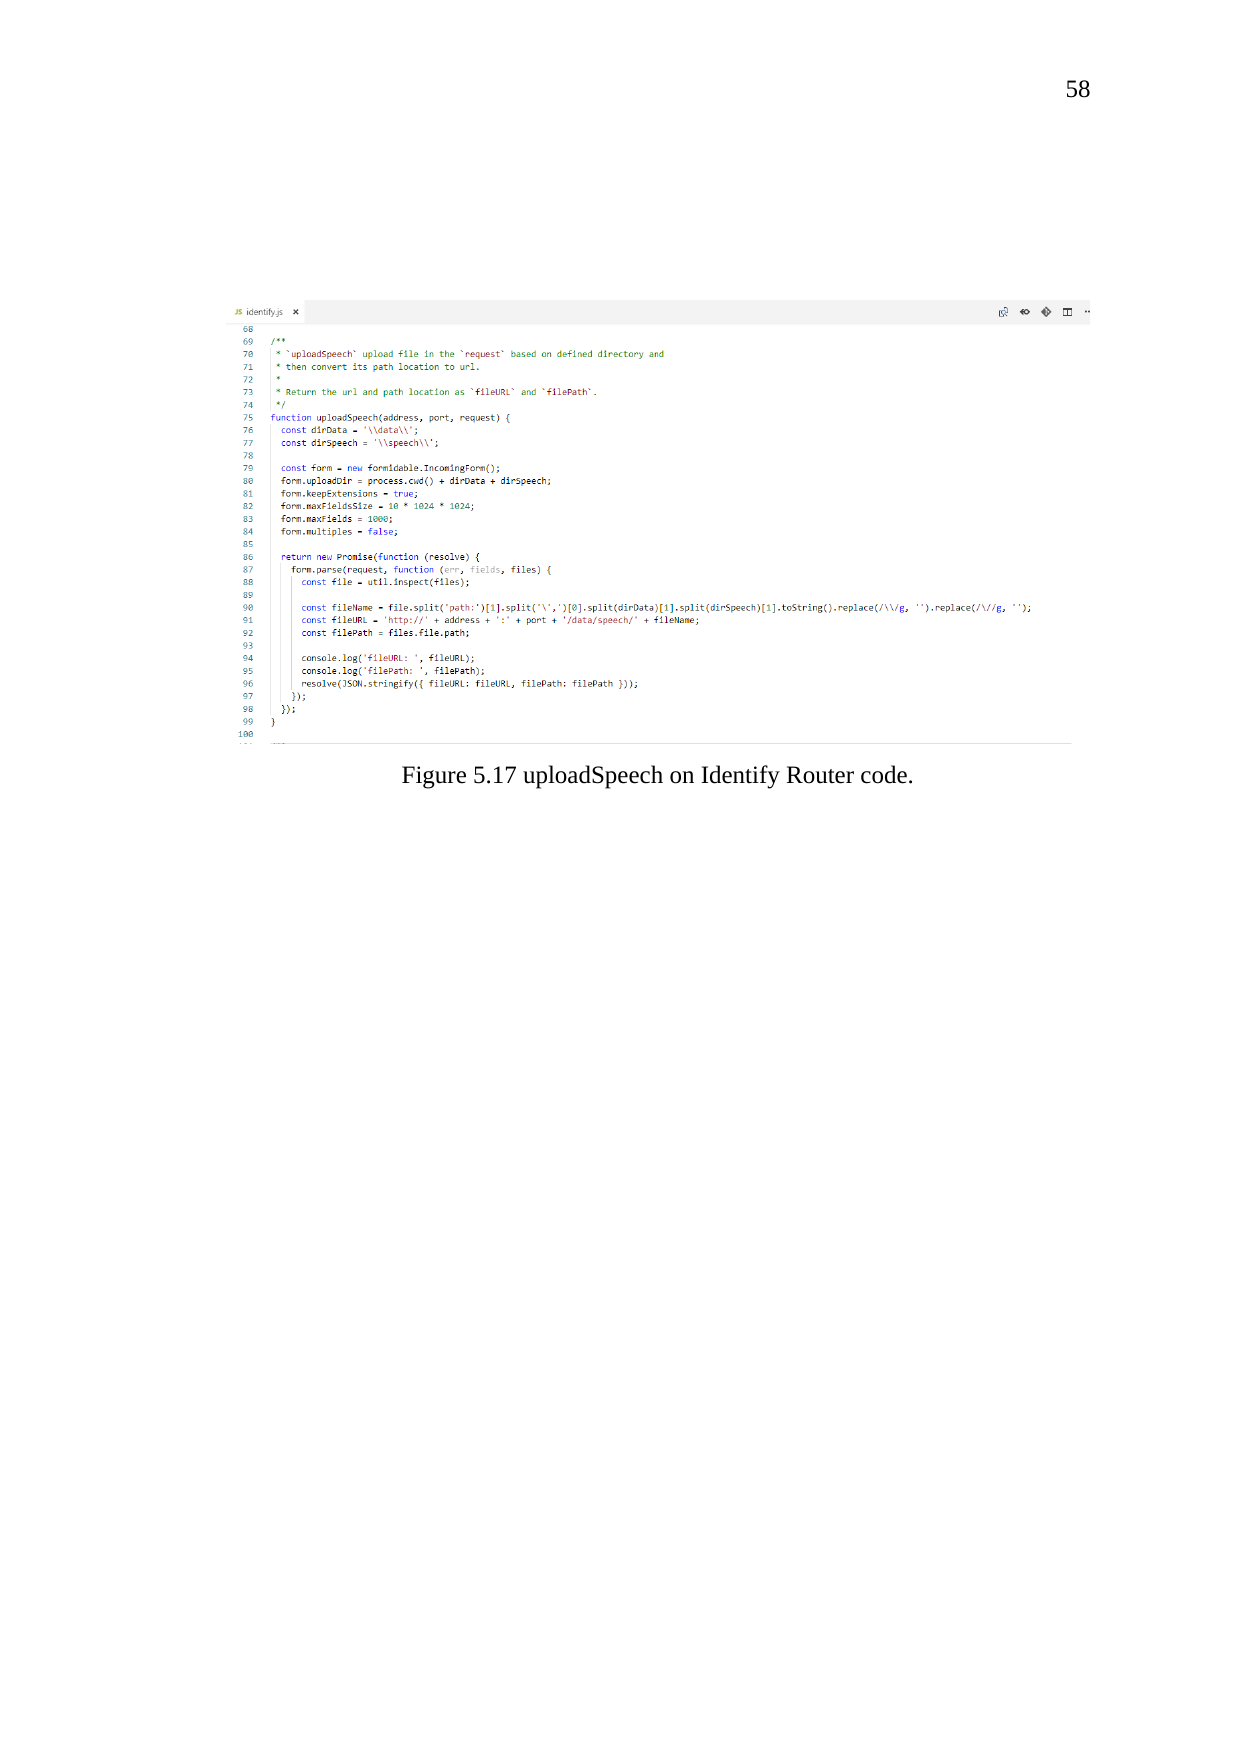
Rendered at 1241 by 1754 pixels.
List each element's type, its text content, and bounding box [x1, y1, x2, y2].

text Figure 5.17 uploadSpeech on Identify Router code. [225, 760, 1090, 789]
picture [225, 300, 1091, 744]
